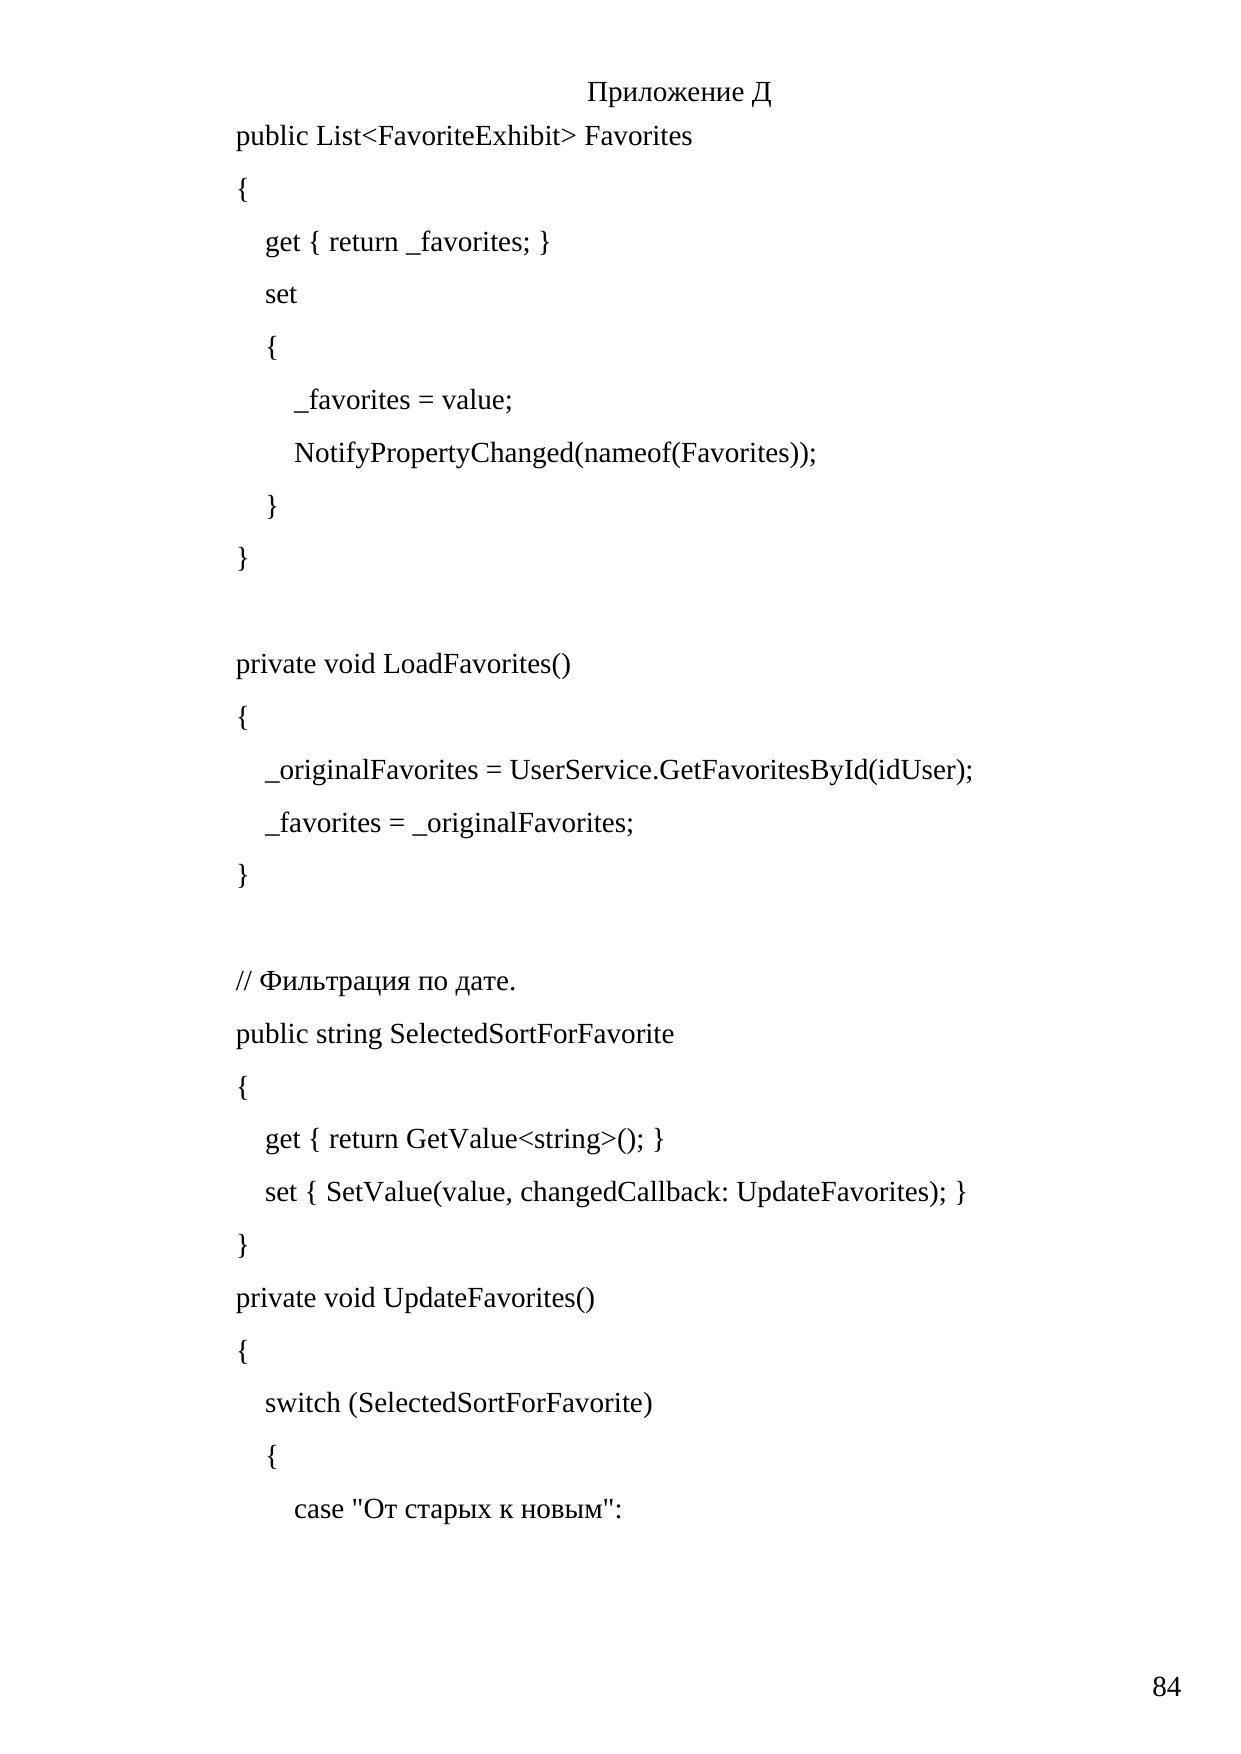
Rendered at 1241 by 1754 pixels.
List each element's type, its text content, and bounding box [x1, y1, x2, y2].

text public List<FavoriteExhibit> Favorites [177, 118, 1181, 152]
text get { return GetValue<string>(); } [177, 1122, 1181, 1155]
text { [177, 699, 1181, 733]
text NotifyPropertyChanged(nameof(Favorites)); [177, 435, 1181, 468]
text _originalFavorites = UserService.GetFavoritesById(idUser); [177, 752, 1181, 785]
text { [177, 1333, 1181, 1366]
text private void UpdateFavorites() [177, 1280, 1181, 1313]
text { [177, 1069, 1181, 1102]
text _favorites = value; [177, 382, 1181, 416]
text case "От старых к новым": [177, 1491, 1181, 1525]
text private void LoadFavorites() [177, 646, 1181, 680]
text } [177, 541, 1181, 574]
text } [177, 857, 1181, 891]
text public string SelectedSortForFavorite [177, 1016, 1181, 1049]
text // Фильтрация по дате. [177, 963, 1181, 997]
text set [177, 277, 1181, 310]
text set { SetValue(value, changedCallback: UpdateFavorites); } [177, 1174, 1181, 1208]
text switch (SelectedSortForFavorite) [177, 1386, 1181, 1419]
text } [177, 1227, 1181, 1261]
text } [177, 488, 1181, 521]
text { [177, 329, 1181, 363]
text { [177, 171, 1181, 204]
text _favorites = _originalFavorites; [177, 805, 1181, 838]
text get { return _favorites; } [177, 224, 1181, 257]
text { [177, 1438, 1181, 1472]
